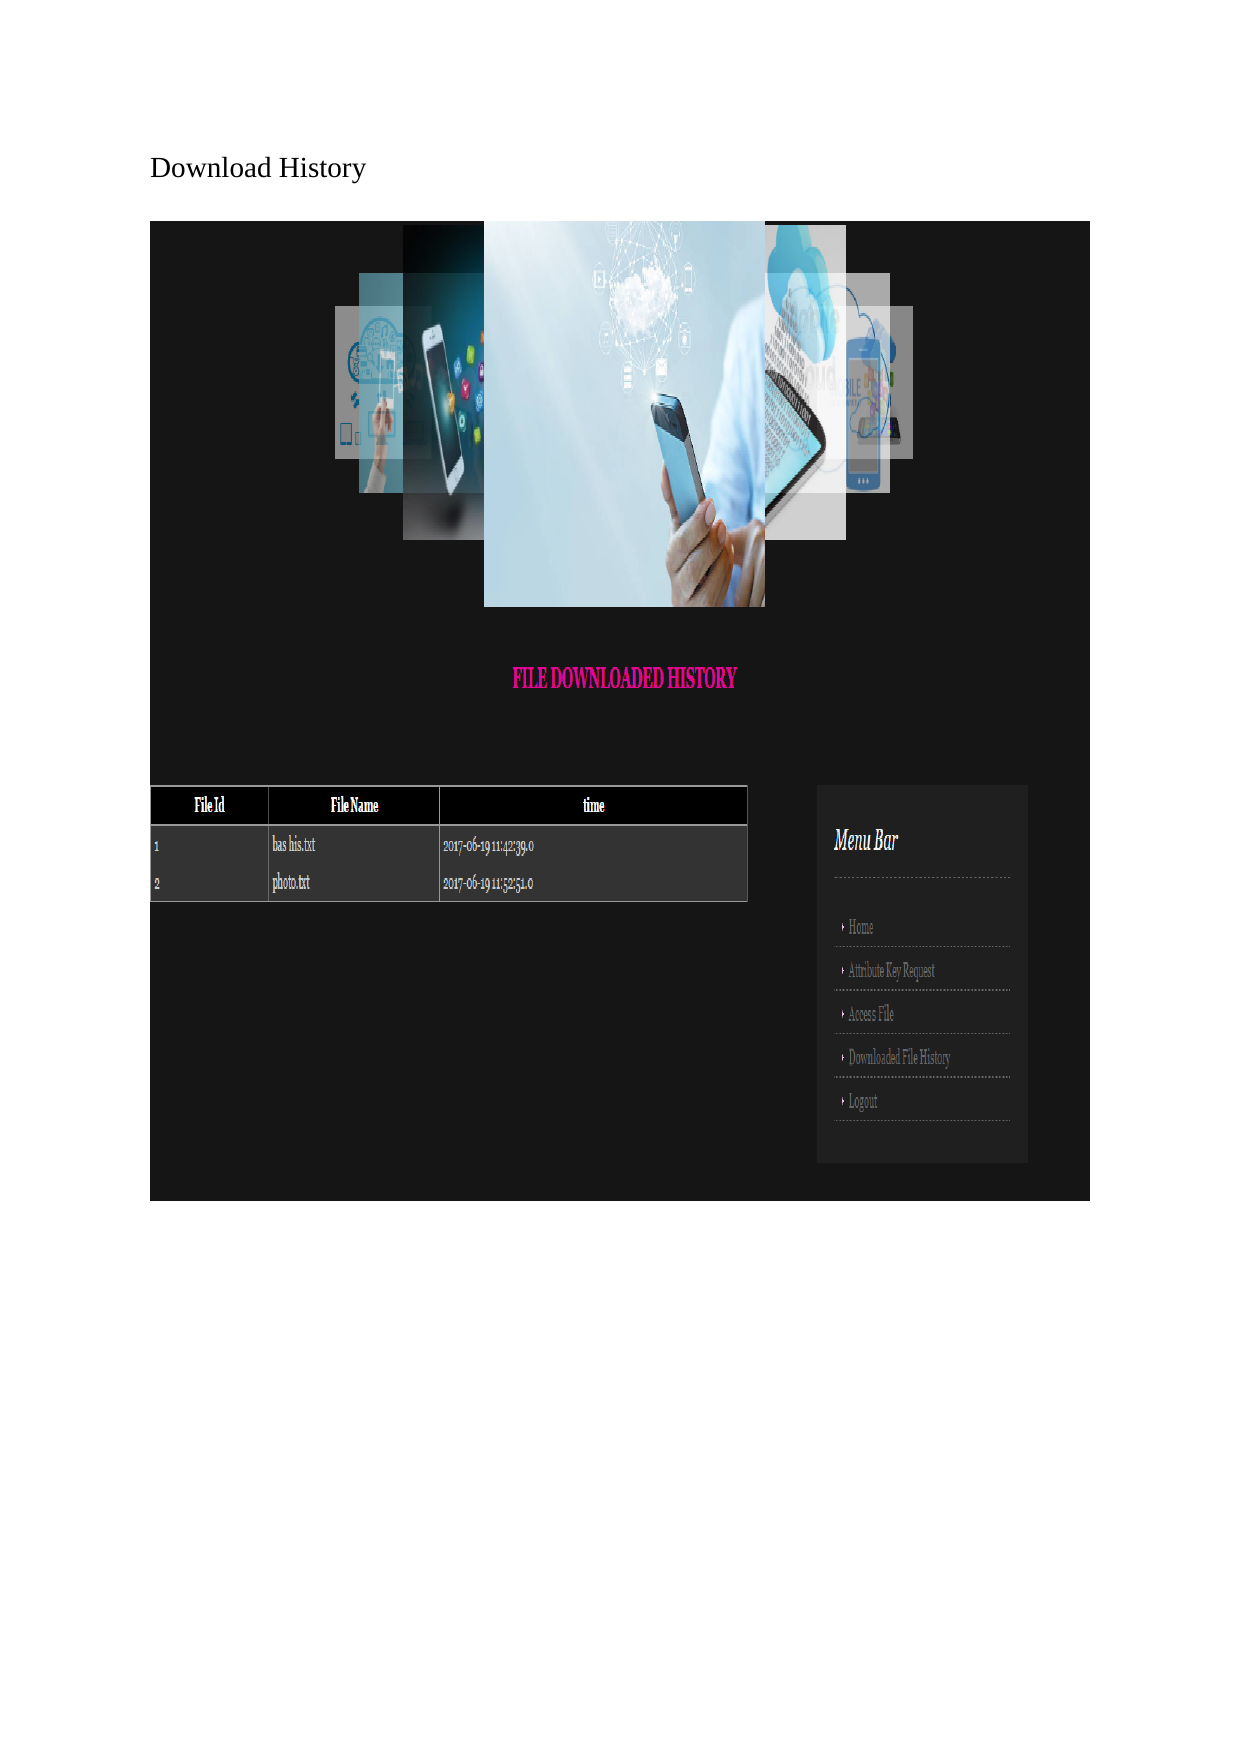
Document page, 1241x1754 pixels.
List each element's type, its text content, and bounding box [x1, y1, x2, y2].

text Download History [150, 150, 1090, 183]
picture [150, 221, 1090, 1201]
